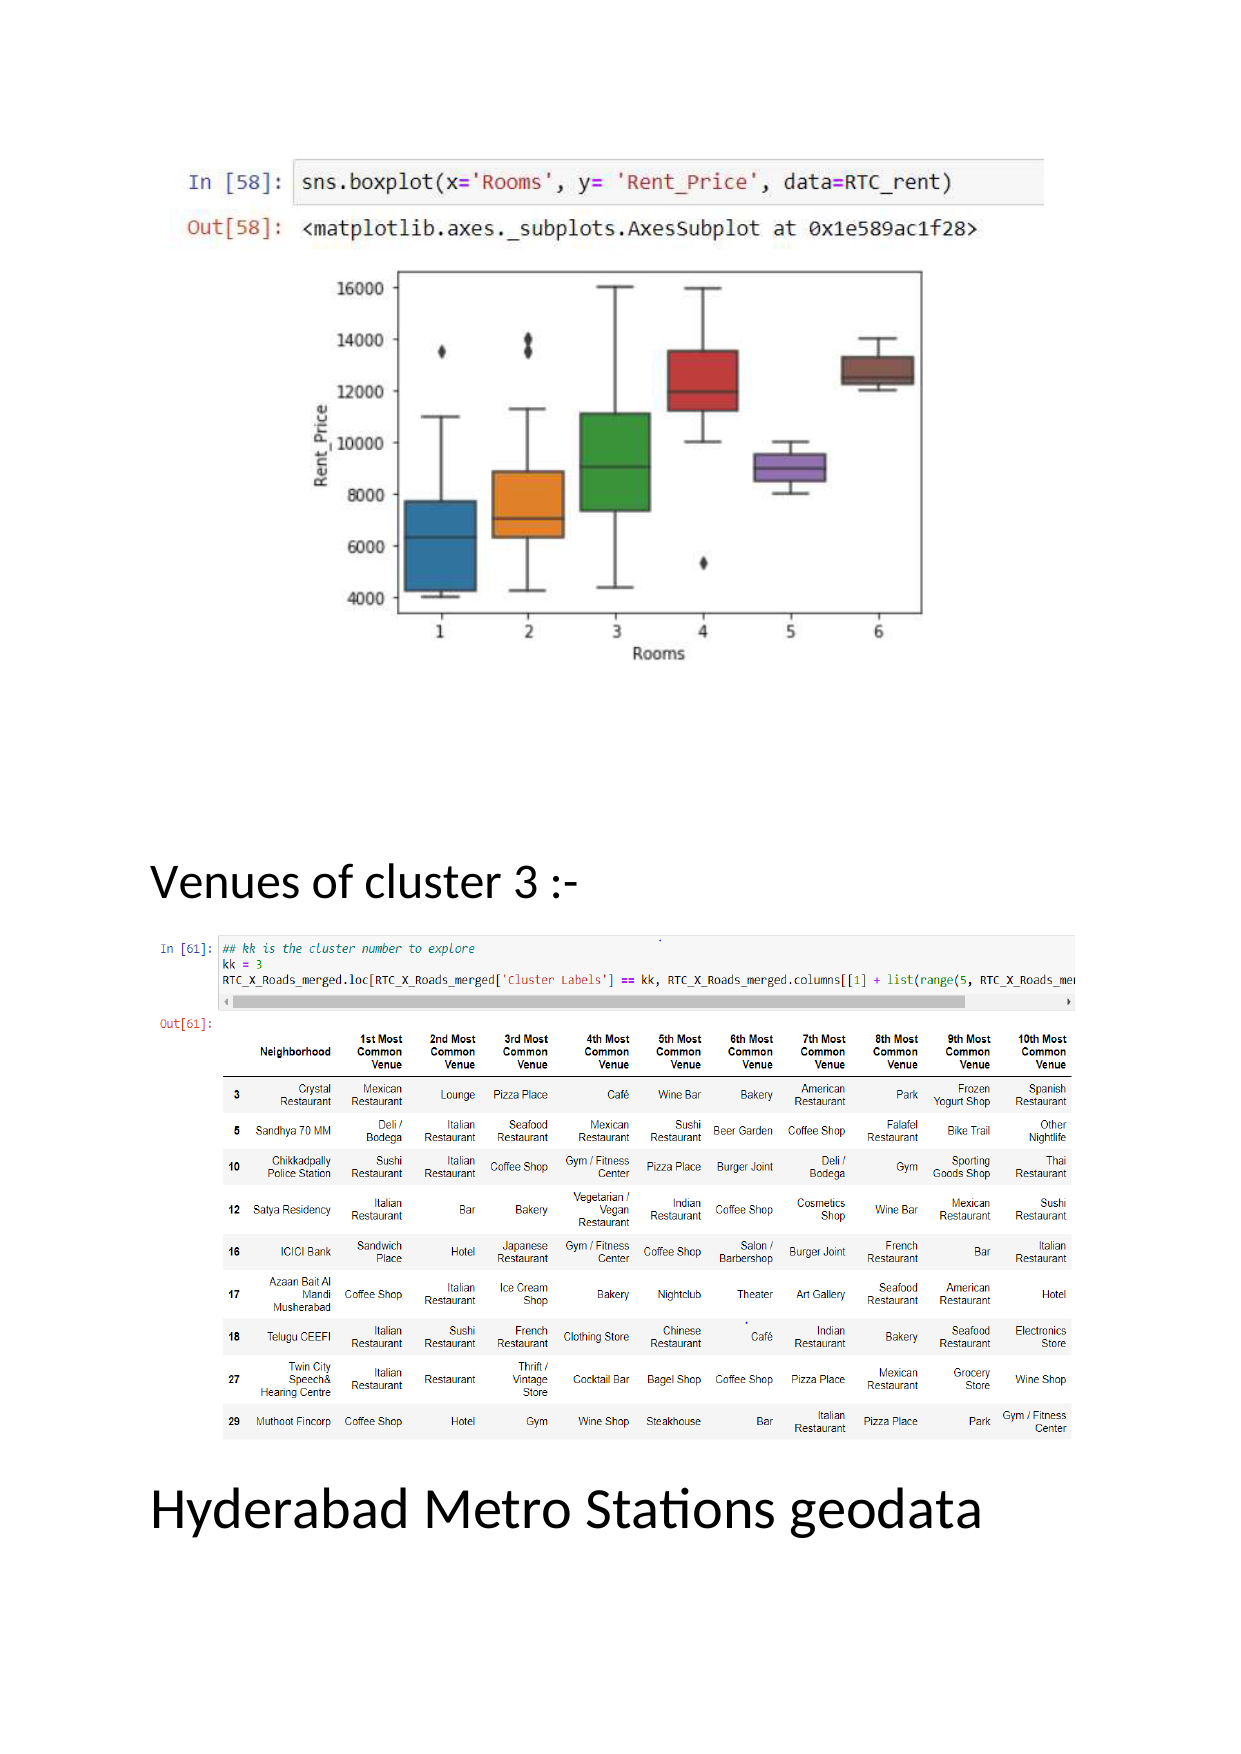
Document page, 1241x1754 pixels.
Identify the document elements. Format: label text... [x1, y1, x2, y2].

text Venues of cluster 3 :- [150, 850, 1090, 911]
text Hyderabad Metro Stations geodata [150, 1472, 1090, 1543]
